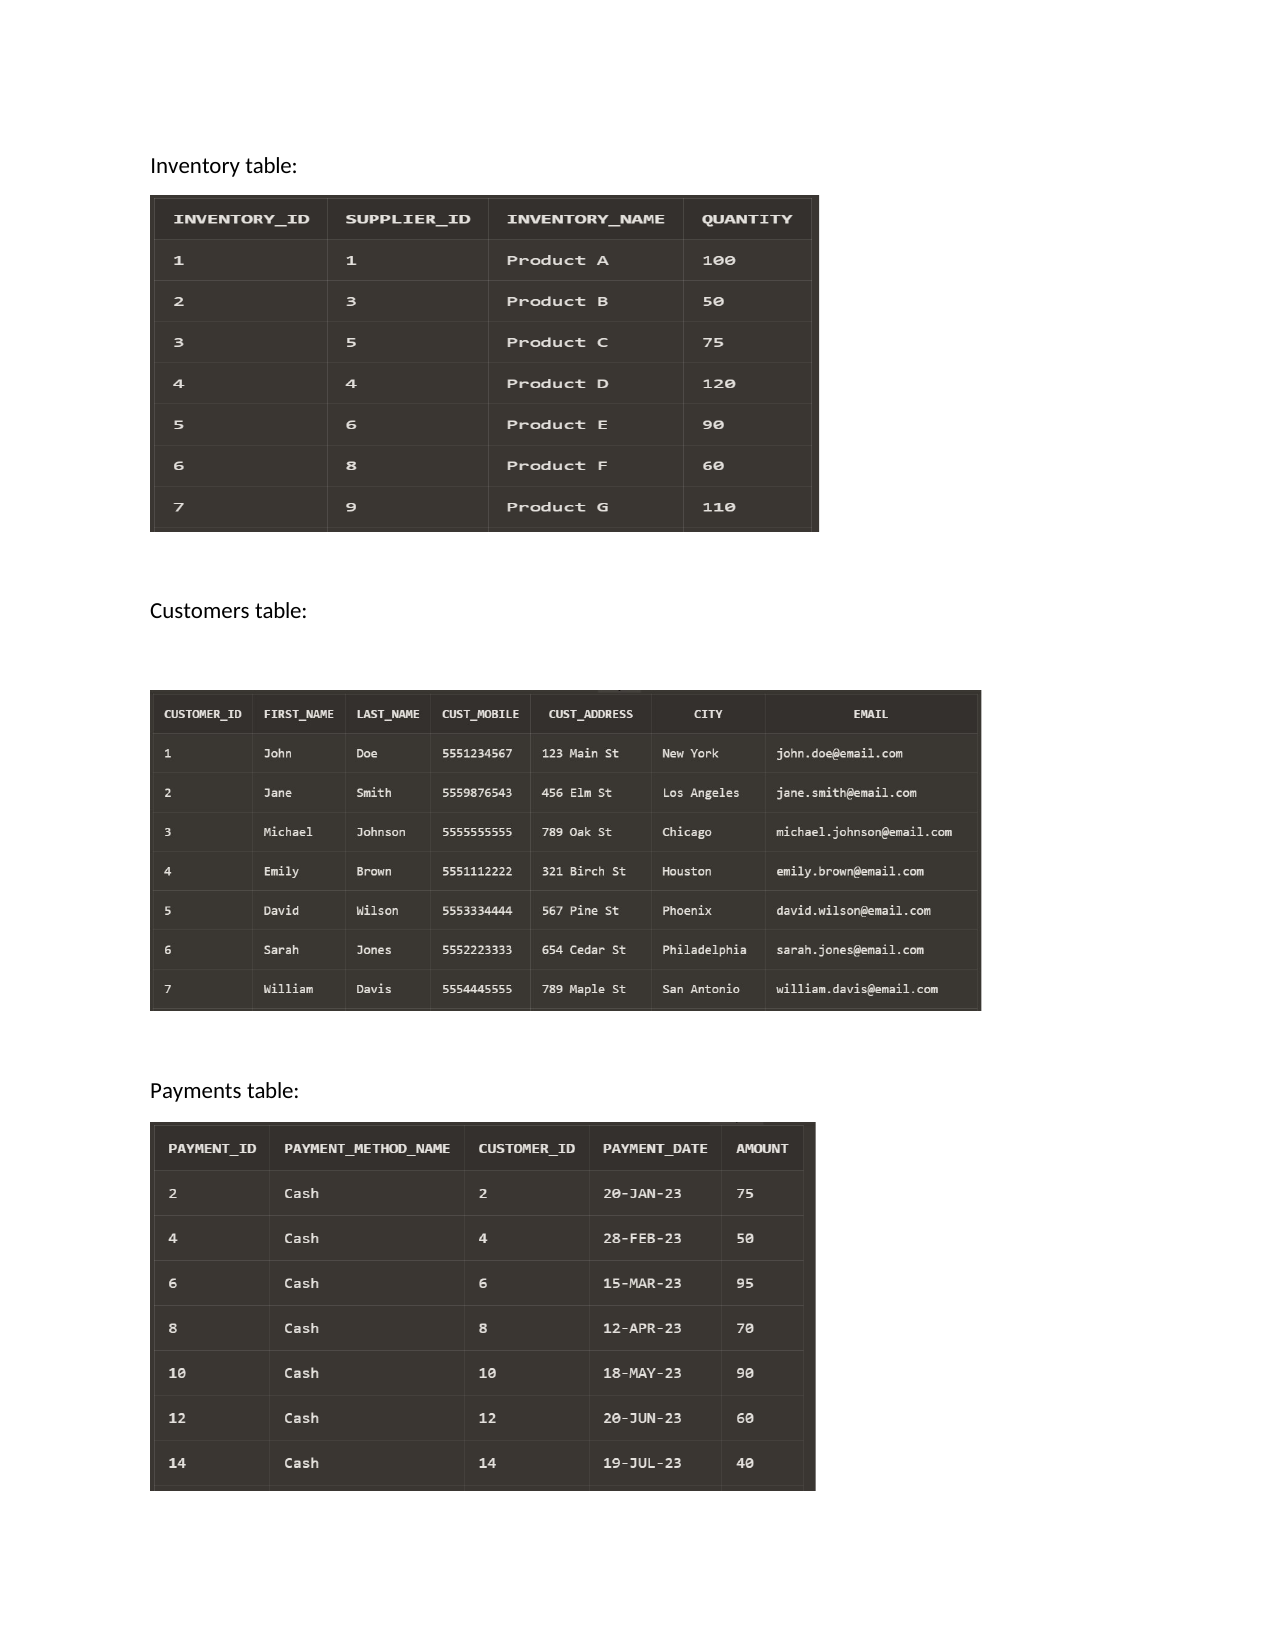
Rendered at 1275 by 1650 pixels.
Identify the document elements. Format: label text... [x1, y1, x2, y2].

text Customers table: [150, 597, 1135, 625]
picture [150, 1122, 816, 1491]
text Payments table: [150, 1076, 1135, 1104]
picture [150, 690, 982, 1011]
picture [150, 195, 820, 532]
